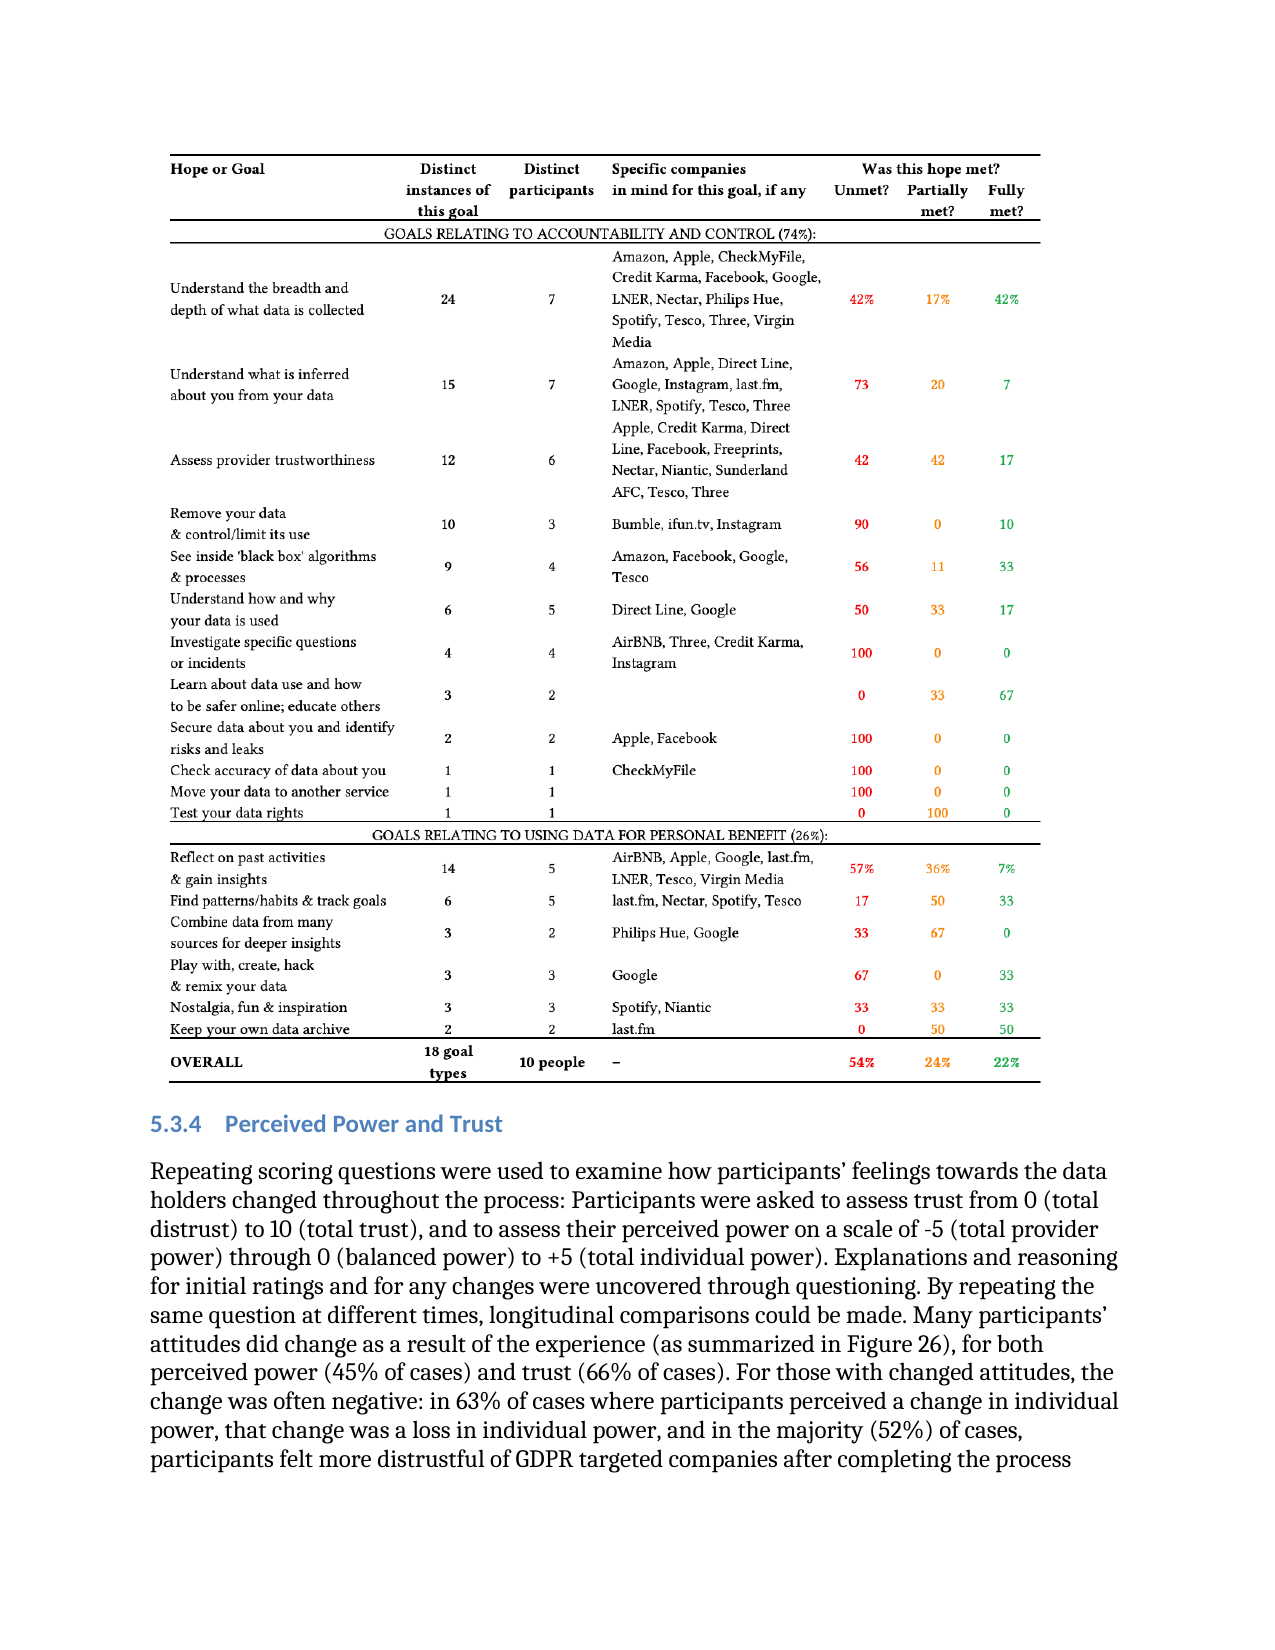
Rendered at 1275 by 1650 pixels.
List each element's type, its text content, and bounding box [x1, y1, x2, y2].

subtitle 5.3.4 Perceived Power and Trust [150, 1108, 1125, 1138]
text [150, 1157, 1125, 1473]
picture [168, 150, 1044, 1087]
